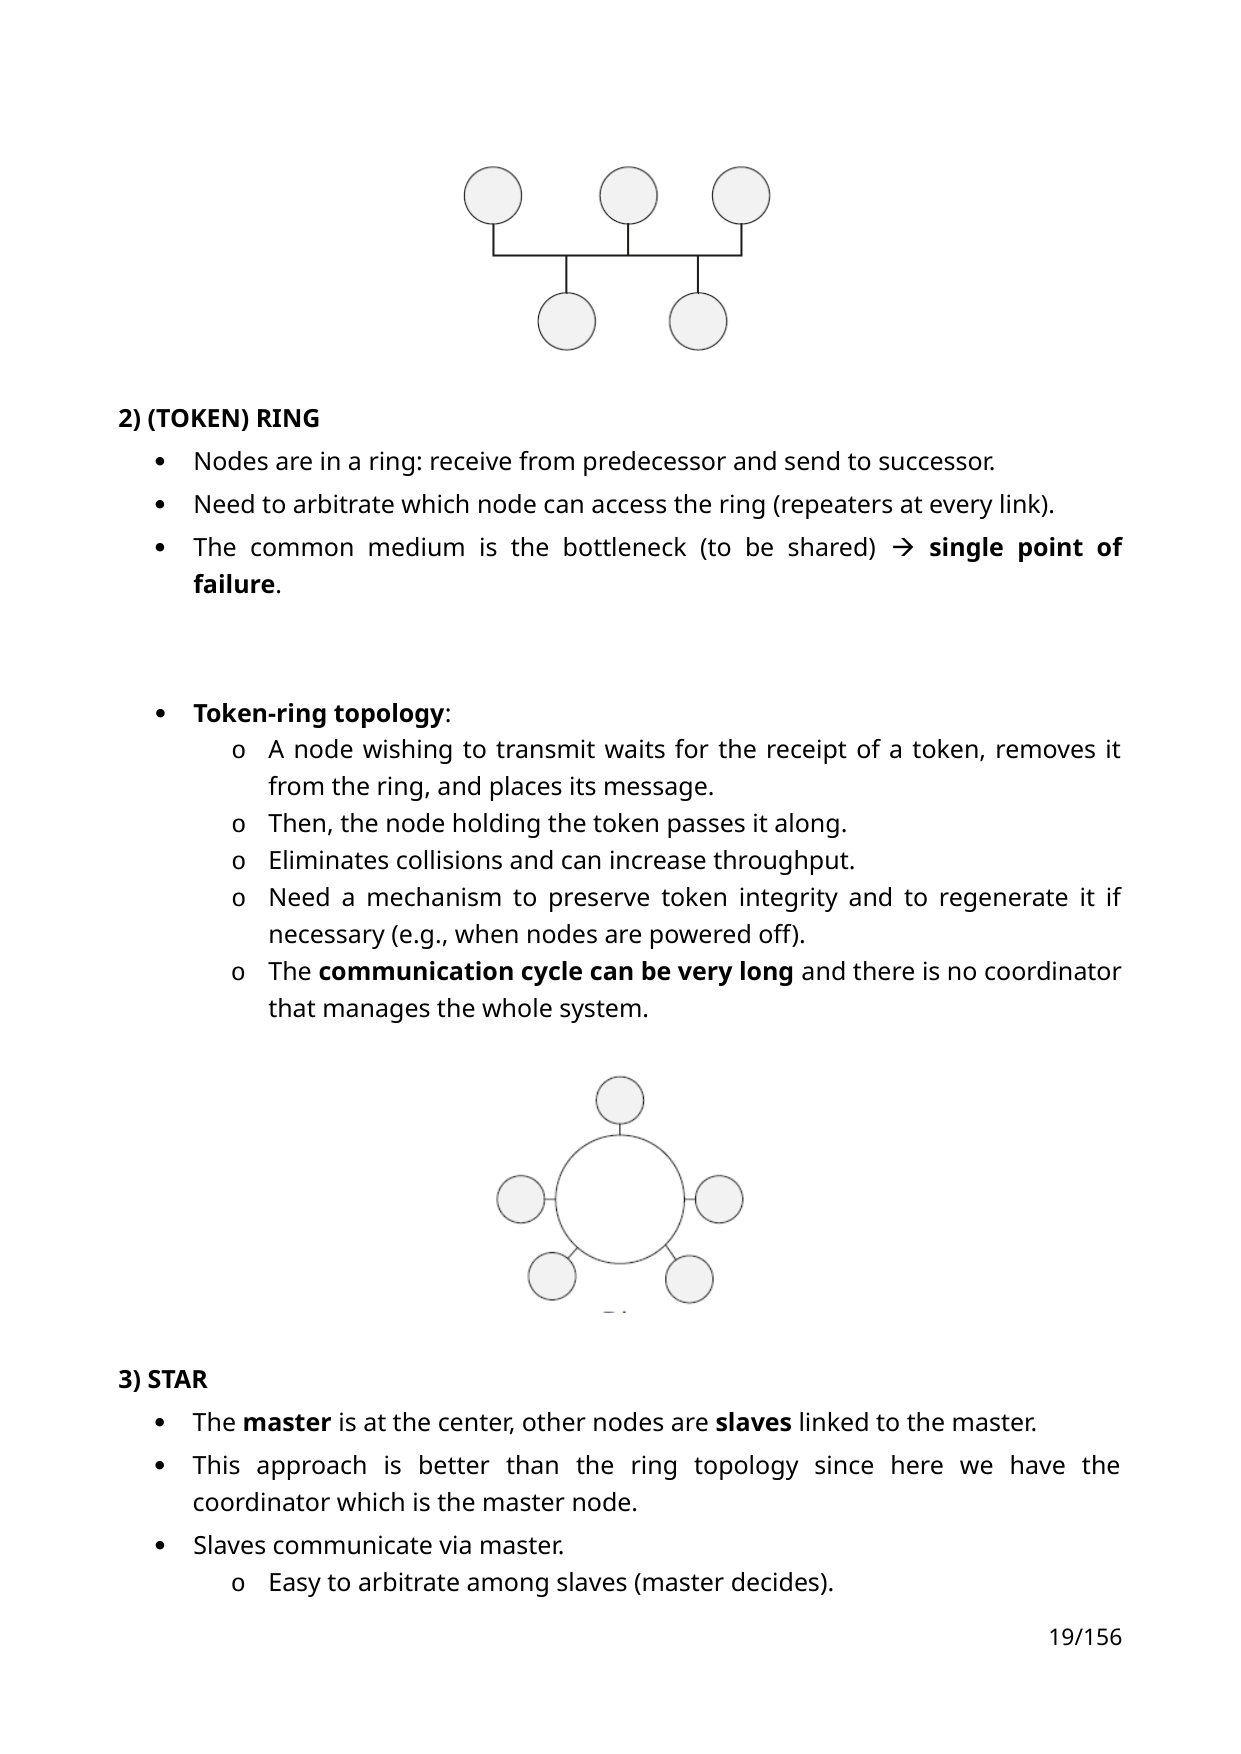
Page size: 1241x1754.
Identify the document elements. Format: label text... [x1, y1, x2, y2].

list Easy to arbitrate among slaves (master decides). [231, 1564, 1122, 1599]
list Need a mechanism to preserve token integrity and to regenerate it if necessary (e.g., when nodes are powered off). [231, 880, 1122, 951]
list The master is at the center, other nodes are slaves linked to the master. [155, 1405, 1122, 1439]
picture [454, 147, 786, 362]
list Eliminates collisions and can increase throughput. [231, 843, 1122, 877]
list A node wishing to transmit waits for the receipt of a token, removes it from the ring, and places its message. [231, 732, 1122, 803]
text 2) (TOKEN) RING [118, 400, 1122, 434]
list The communication cycle can be very long and there is no coordinator that manages the whole system. [231, 953, 1122, 1024]
picture [489, 1064, 751, 1323]
list Token-ring topology: [156, 695, 1122, 729]
list Slaves communicate via master. [156, 1528, 1122, 1562]
text 3) STAR [118, 1362, 1122, 1396]
list The common medium is the bottleneck (to be shared) single point of failure. [156, 529, 1122, 600]
list Nodes are in a ring: receive from predecessor and send to successor. [156, 443, 1122, 477]
list Need to arbitrate which node can access the ring (repeaters at every link). [156, 486, 1122, 521]
list Then, the node holding the token passes it along. [231, 806, 1122, 840]
list This approach is better than the ring topology since here we have the coordinator which is the master node. [155, 1448, 1122, 1519]
